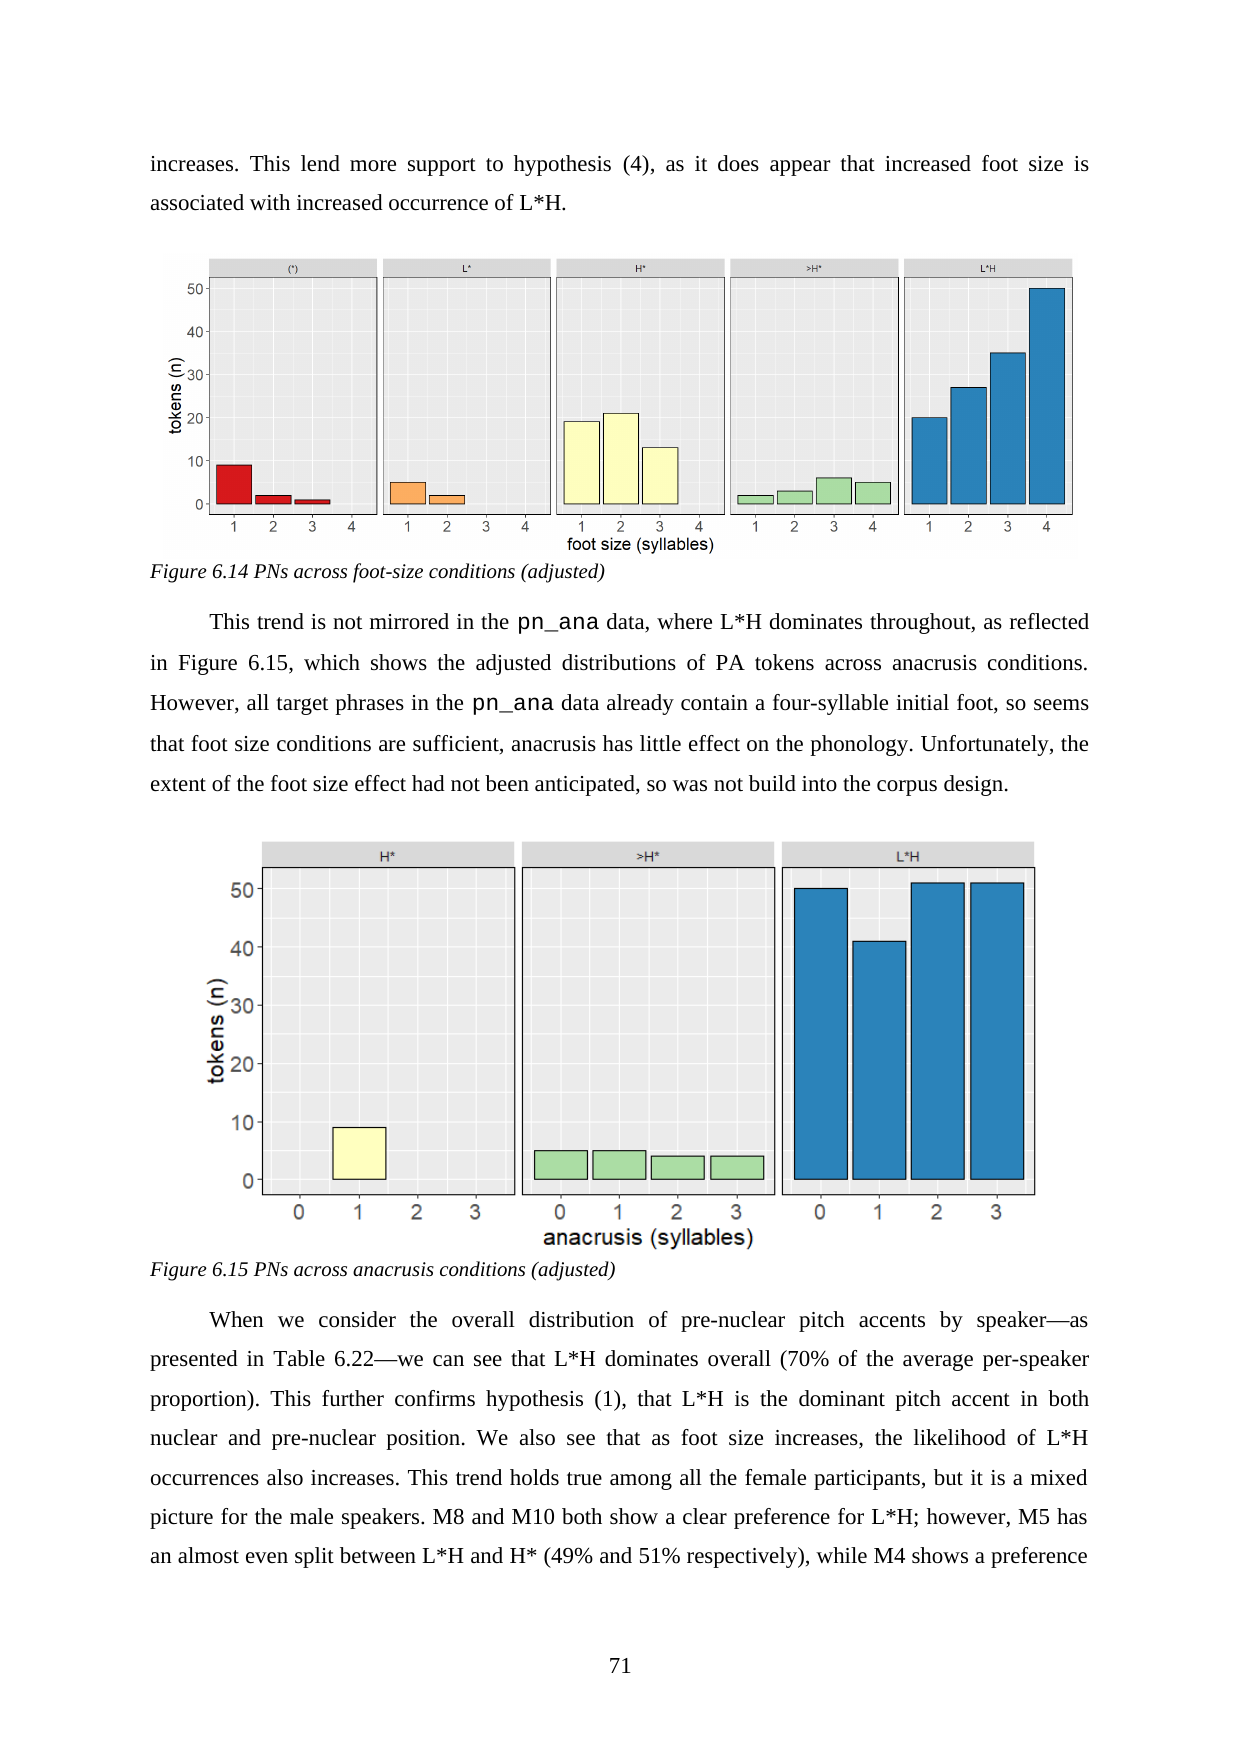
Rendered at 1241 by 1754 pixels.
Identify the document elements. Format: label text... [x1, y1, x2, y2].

picture [162, 253, 1078, 559]
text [150, 150, 1090, 216]
picture [197, 834, 1043, 1257]
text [150, 1306, 1090, 1569]
